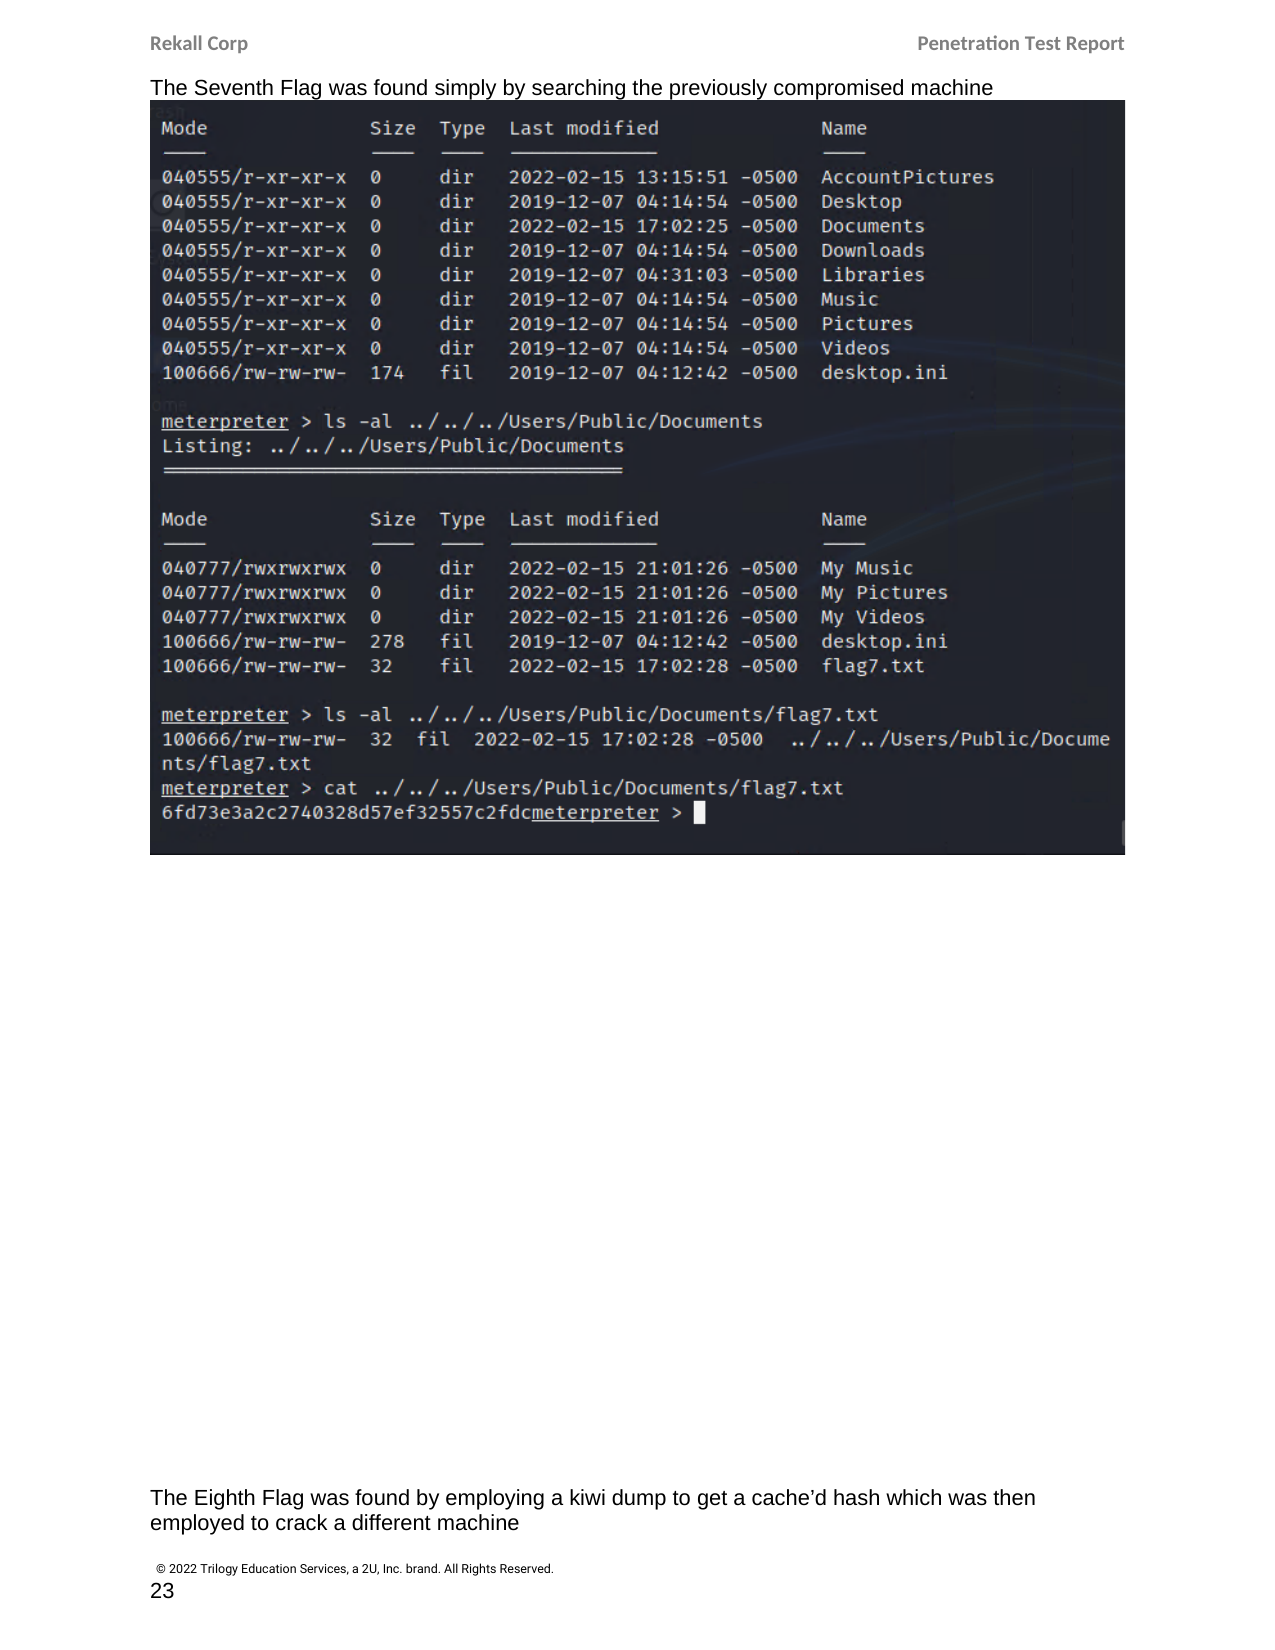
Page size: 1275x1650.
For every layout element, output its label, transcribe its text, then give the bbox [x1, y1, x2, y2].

picture [150, 100, 1125, 855]
text The Eighth Flag was found by employing a kiwi dump to get a cache’d hash which was then employed to crack a different machine [150, 1484, 1125, 1535]
text The Seventh Flag was found simply by searching the previously compromised machine [150, 75, 1125, 100]
